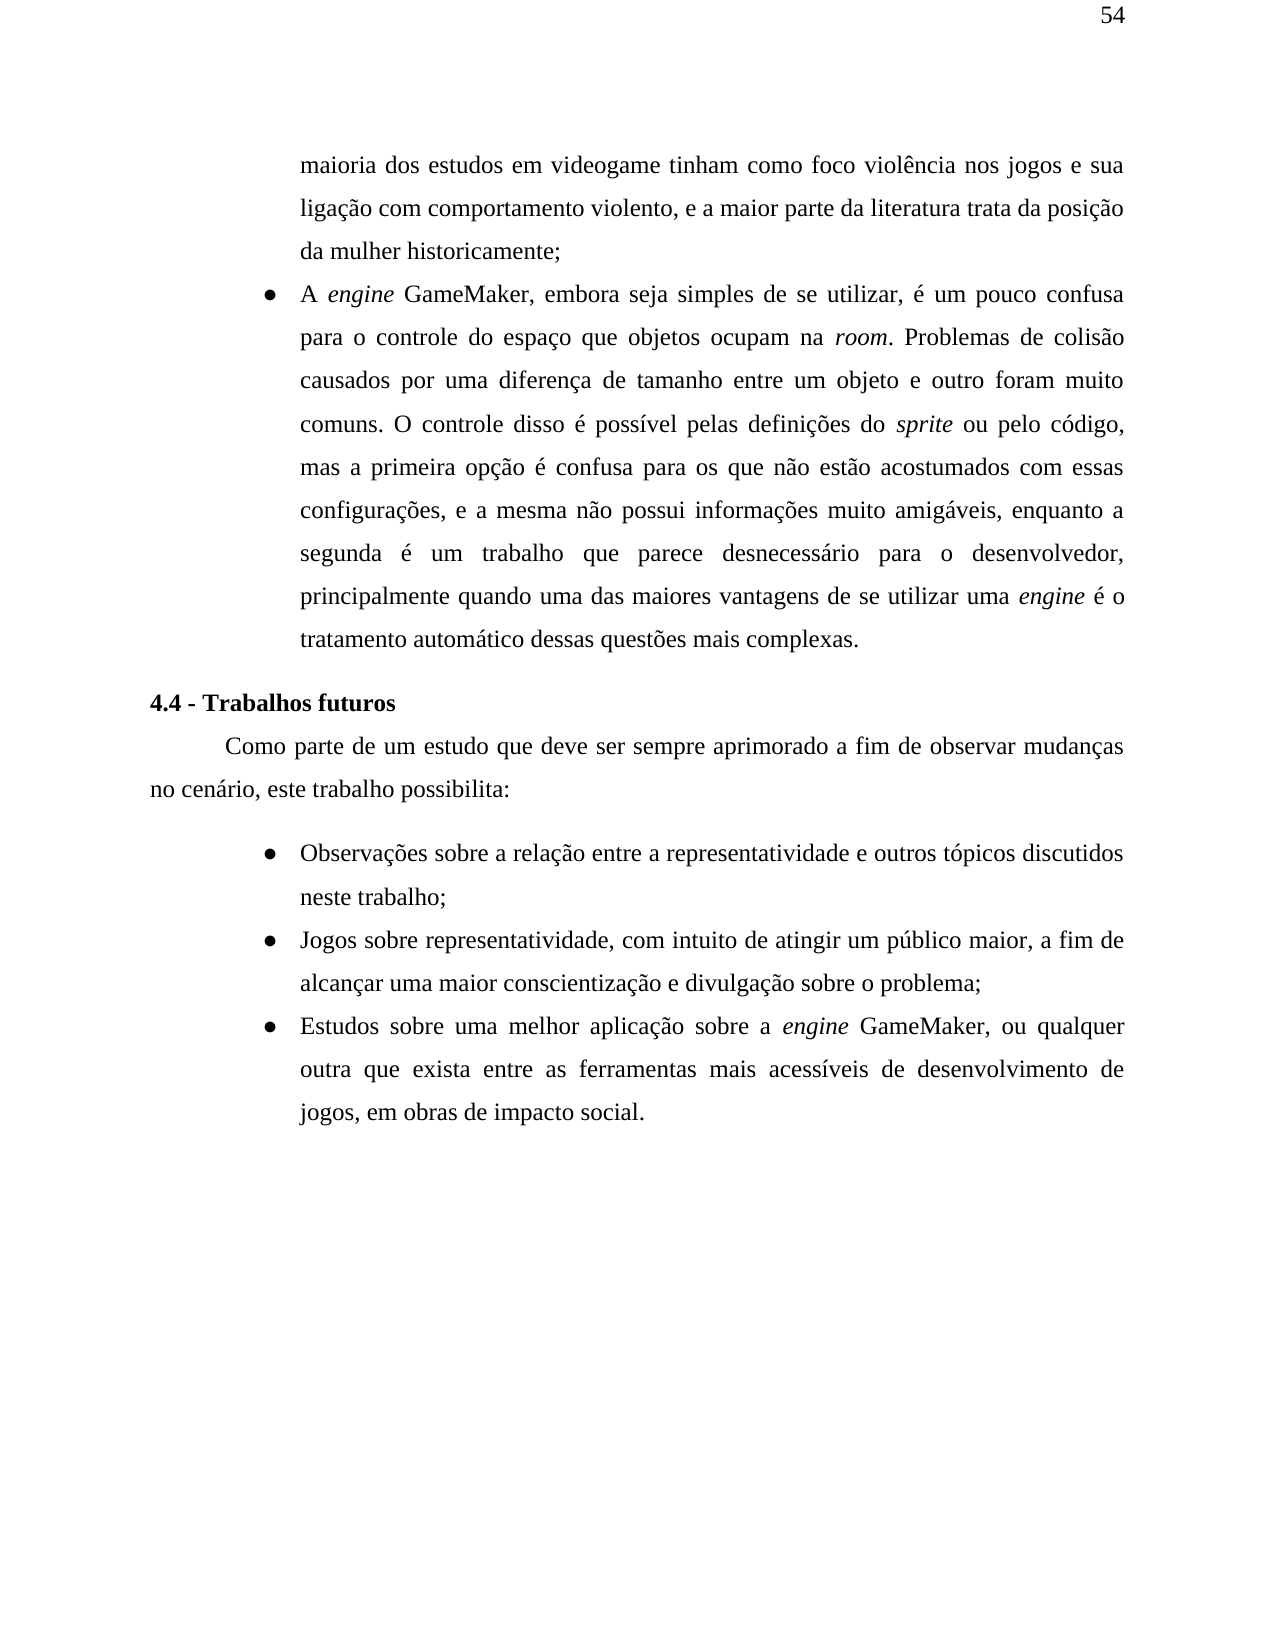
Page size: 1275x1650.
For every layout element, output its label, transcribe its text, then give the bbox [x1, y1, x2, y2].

list A engine GameMaker, embora seja simples de se utilizar, é um pouco confusa para o controle do espaço que objetos ocupam na room. Problemas de colisão causados por uma diferença de tamanho entre um objeto e outro foram muito comuns. O controle disso é possível pelas definições do sprite ou pelo código, mas a primeira opção é confusa para os que não estão acostumados com essas configurações, e a mesma não possui informações muito amigáveis, enquanto a segunda é um trabalho que parece desnecessário para o desenvolvedor, principalmente quando uma das maiores vantagens de se utilizar uma engine é o tratamento automático dessas questões mais complexas. [262, 279, 1125, 653]
text Como parte de um estudo que deve ser sempre aprimorado a fim de observar mudanças no cenário, este trabalho possibilita: [150, 731, 1125, 803]
list Estudos sobre uma melhor aplicação sobre a engine GameMaker, ou qualquer outra que exista entre as ferramentas mais acessíveis de desenvolvimento de jogos, em obras de impacto social. [262, 1011, 1125, 1126]
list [262, 150, 1125, 265]
list Observações sobre a relação entre a representatividade e outros tópicos discutidos neste trabalho; [262, 838, 1125, 910]
subtitle 4.4 - Trabalhos futuros [150, 688, 1125, 717]
list Jogos sobre representatividade, com intuito de atingir um público maior, a fim de alcançar uma maior conscientização e divulgação sobre o problema; [262, 925, 1125, 997]
